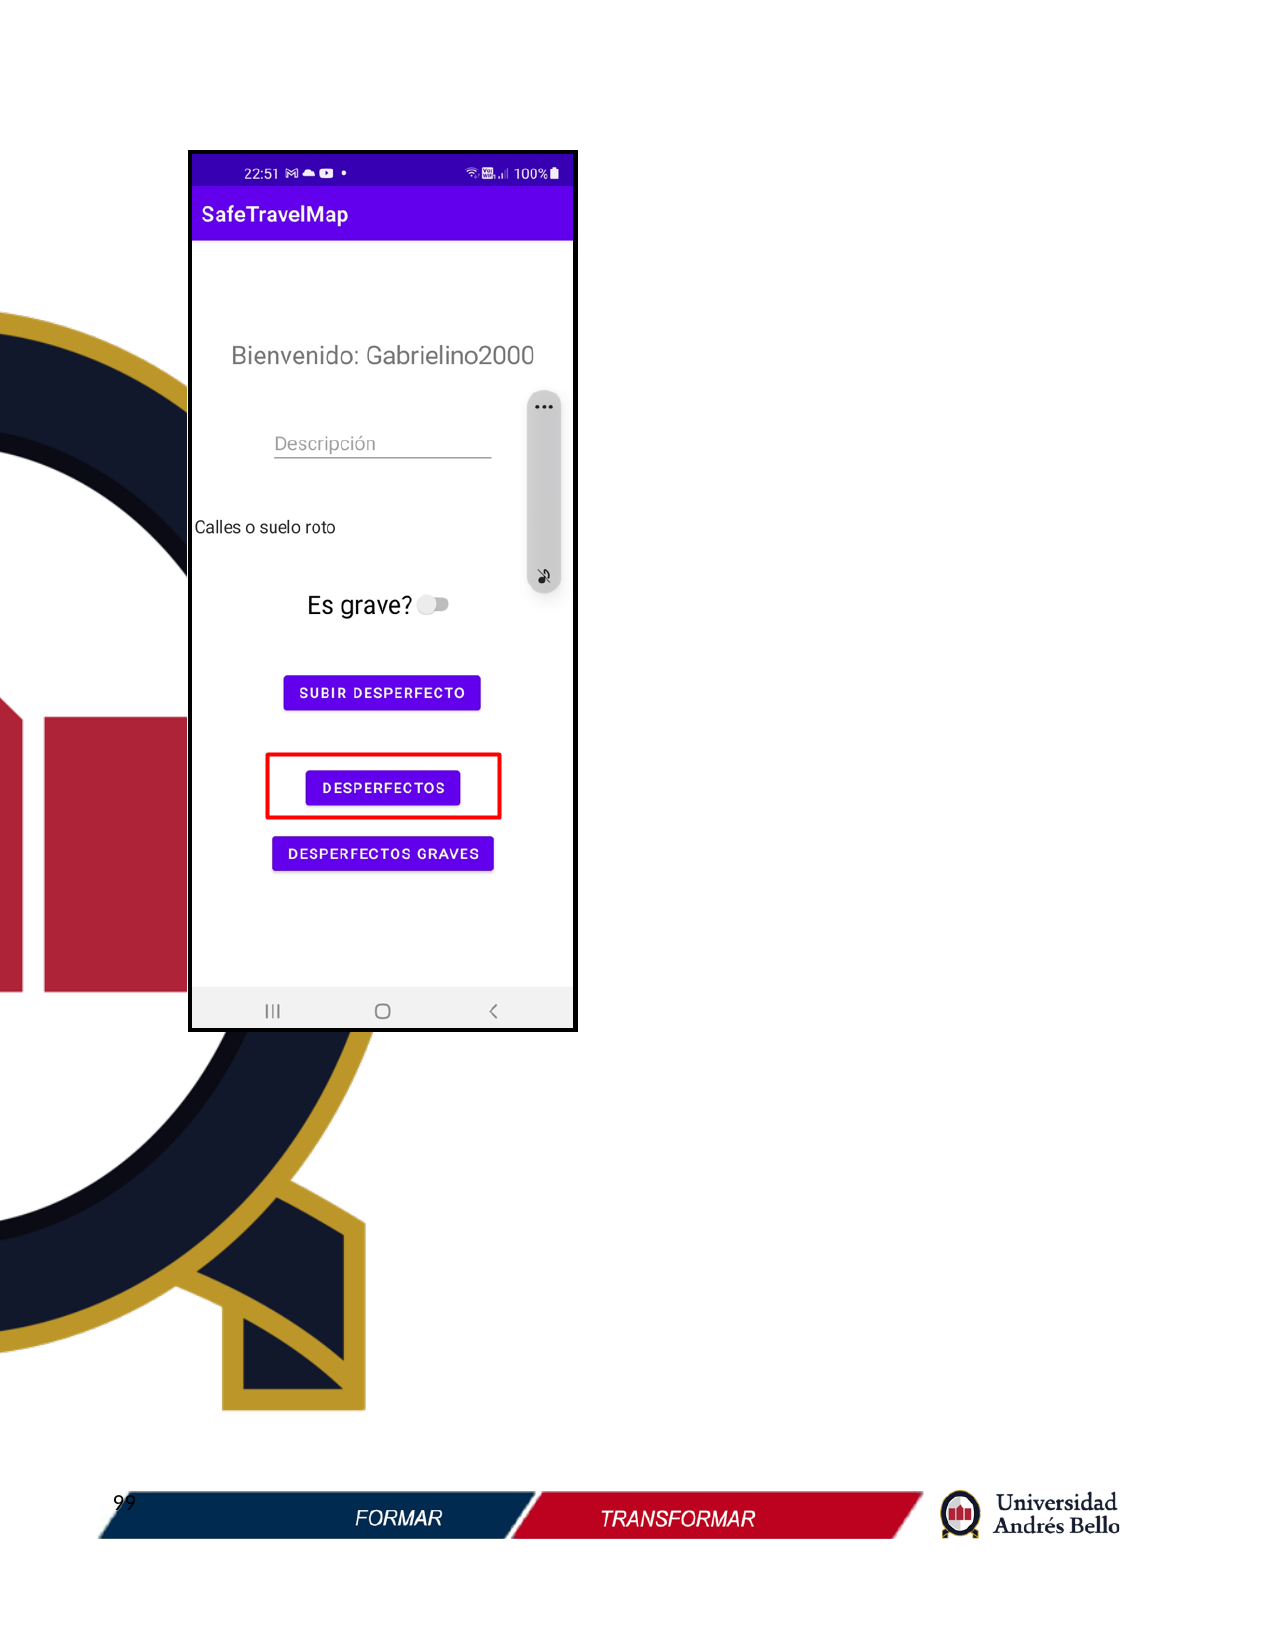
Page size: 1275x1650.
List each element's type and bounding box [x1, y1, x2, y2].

picture [97, 1489, 1120, 1539]
picture [192, 154, 573, 1028]
picture [0, 299, 422, 1423]
